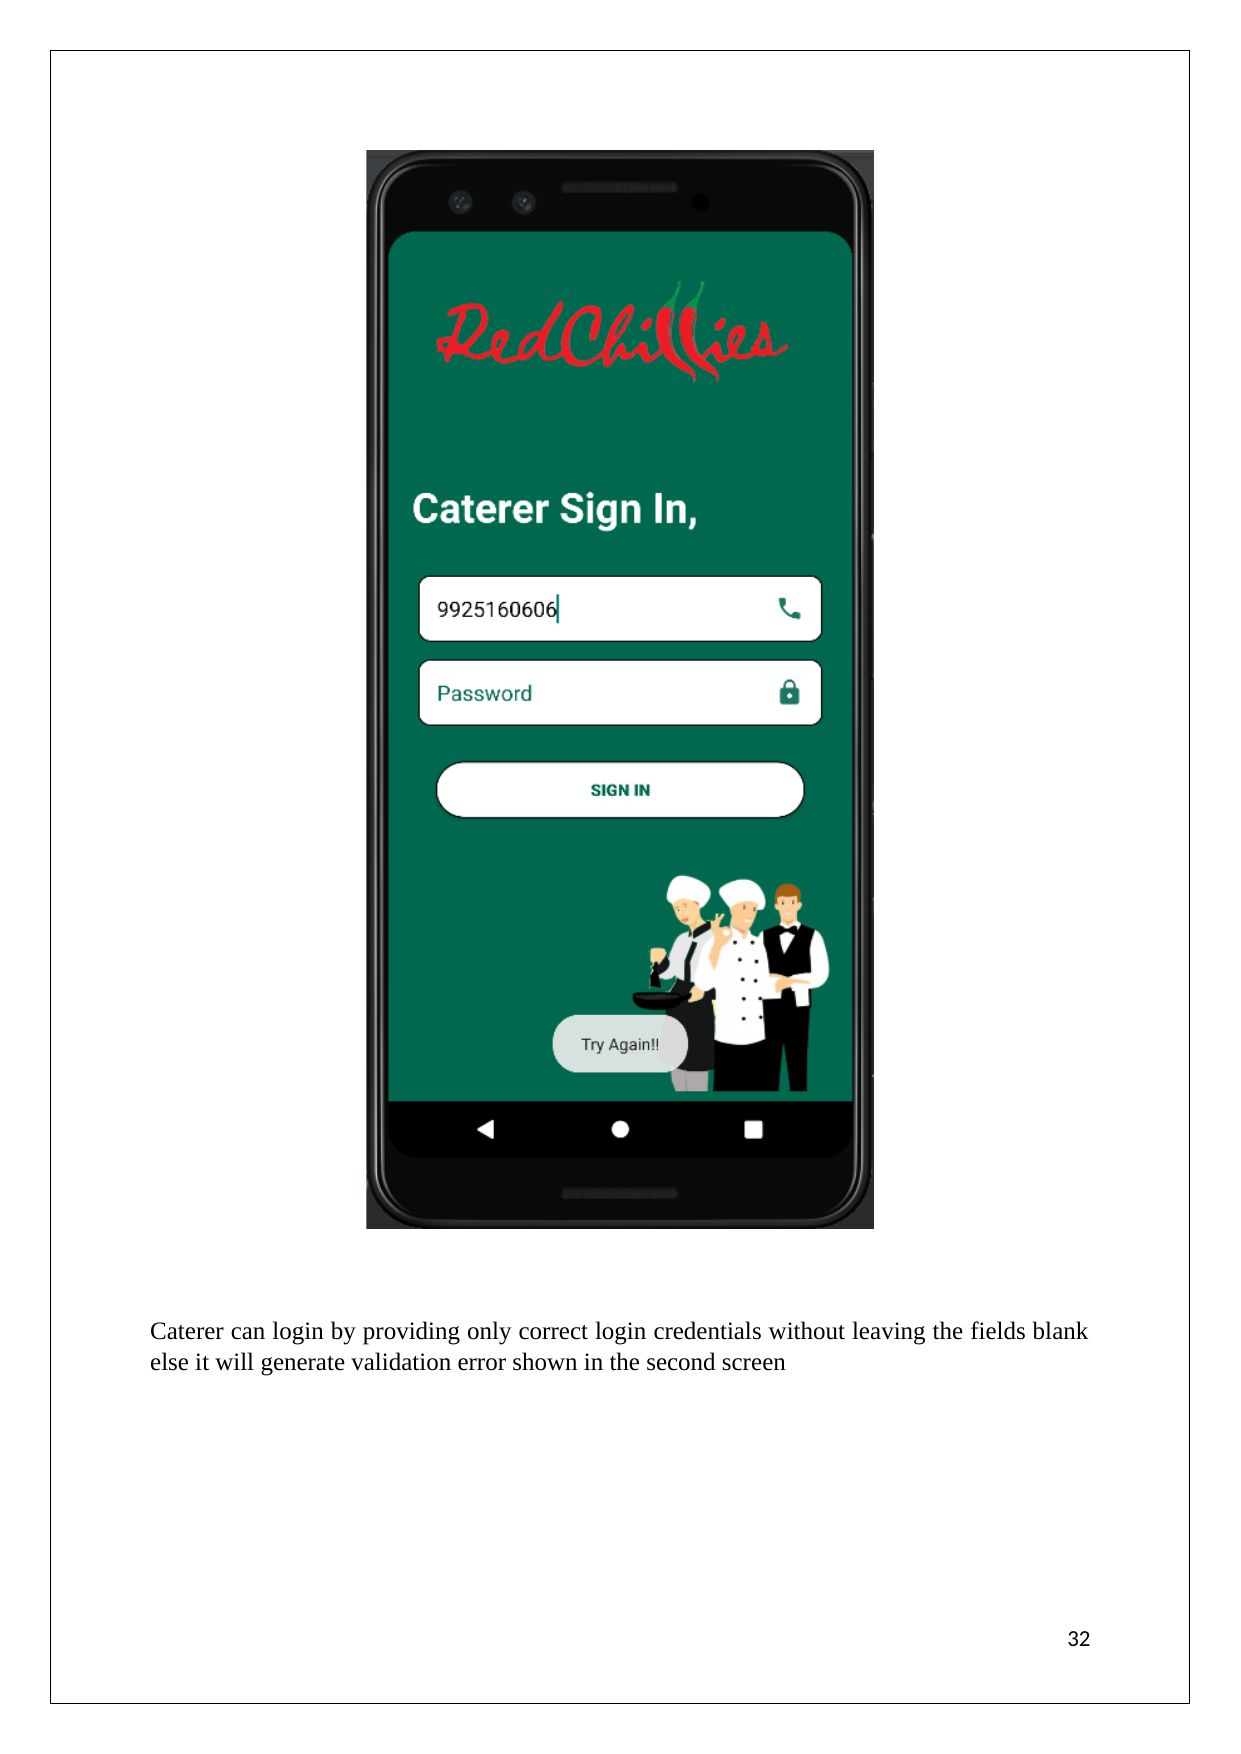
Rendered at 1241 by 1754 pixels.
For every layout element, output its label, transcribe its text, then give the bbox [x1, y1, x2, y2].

text Caterer can login by providing only correct login credentials without leaving the fields blank else it will generate validation error shown in the second screen [150, 1316, 1090, 1376]
picture [366, 150, 874, 1229]
